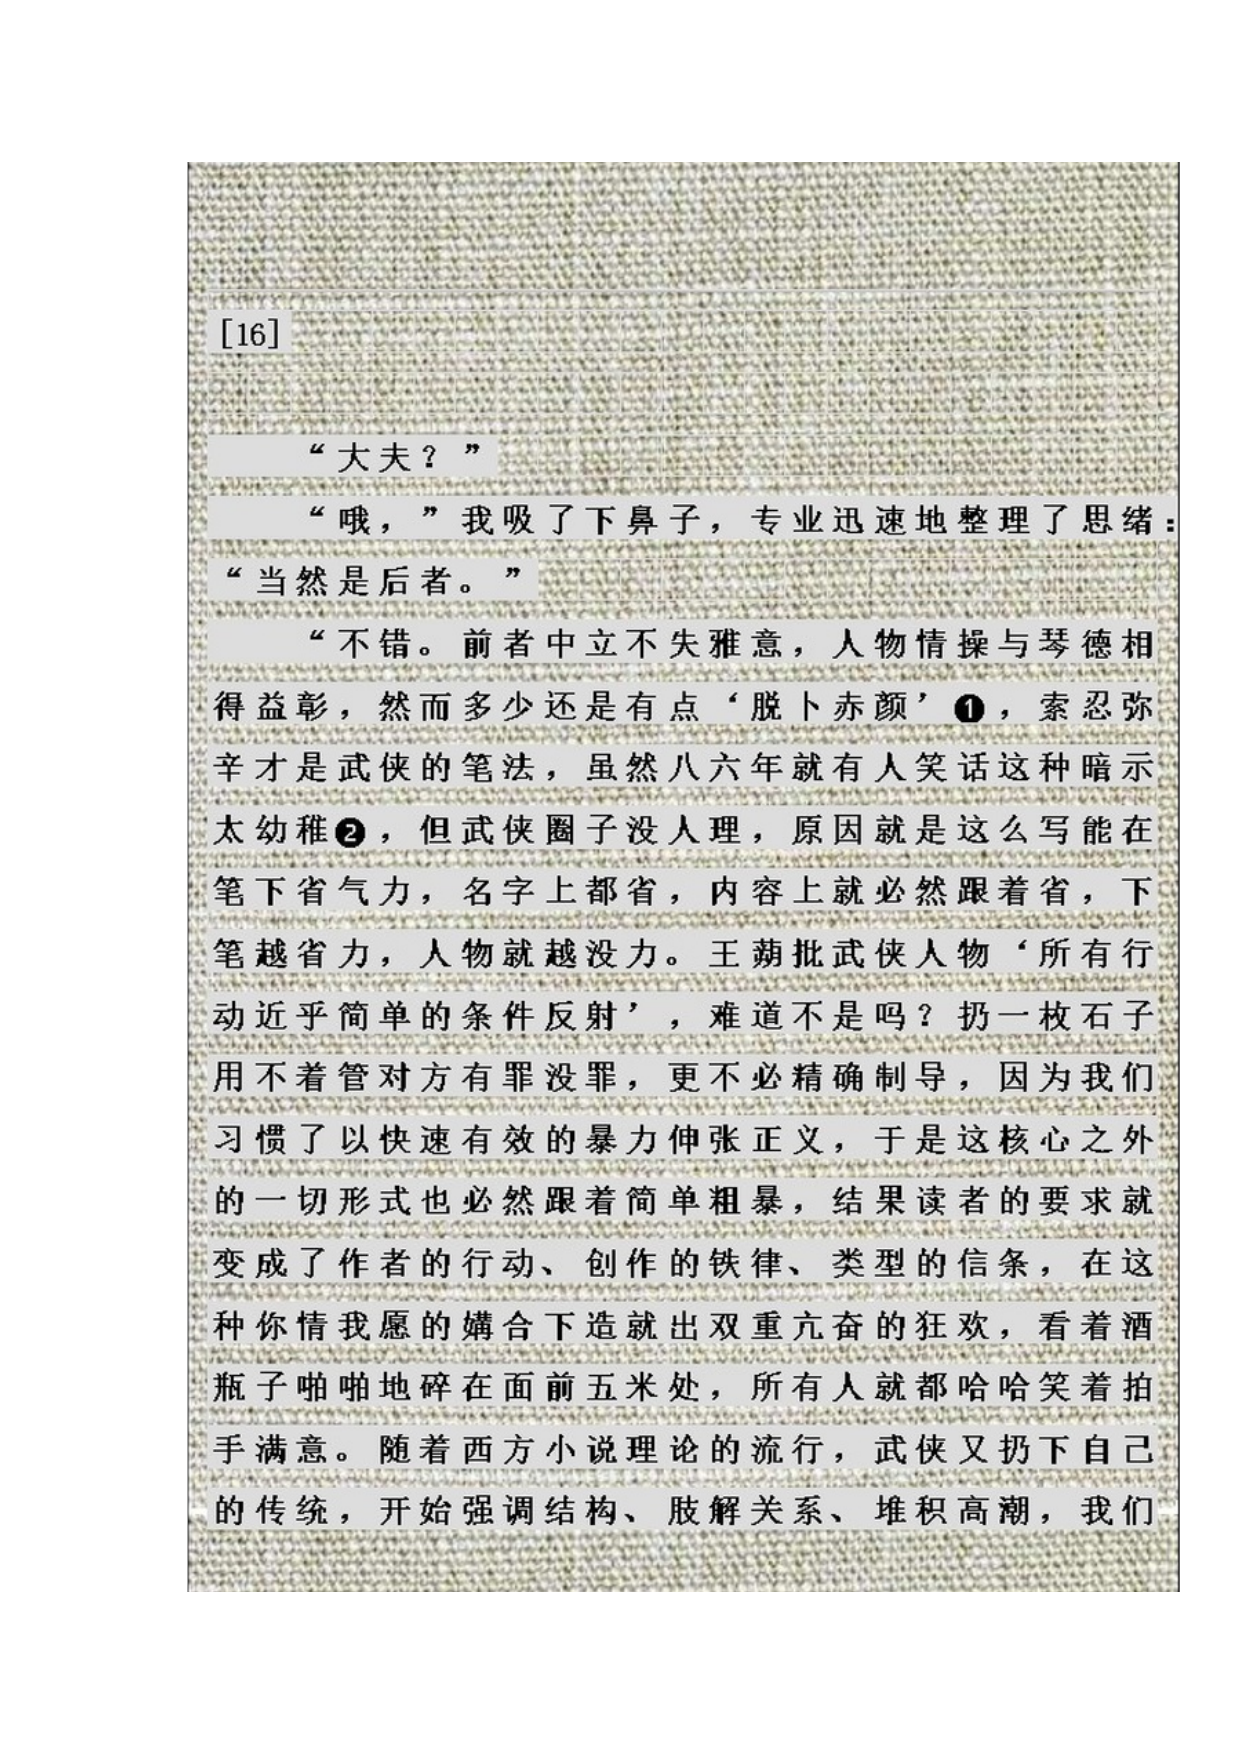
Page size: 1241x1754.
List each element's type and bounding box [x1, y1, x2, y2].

picture [187, 162, 1180, 1592]
